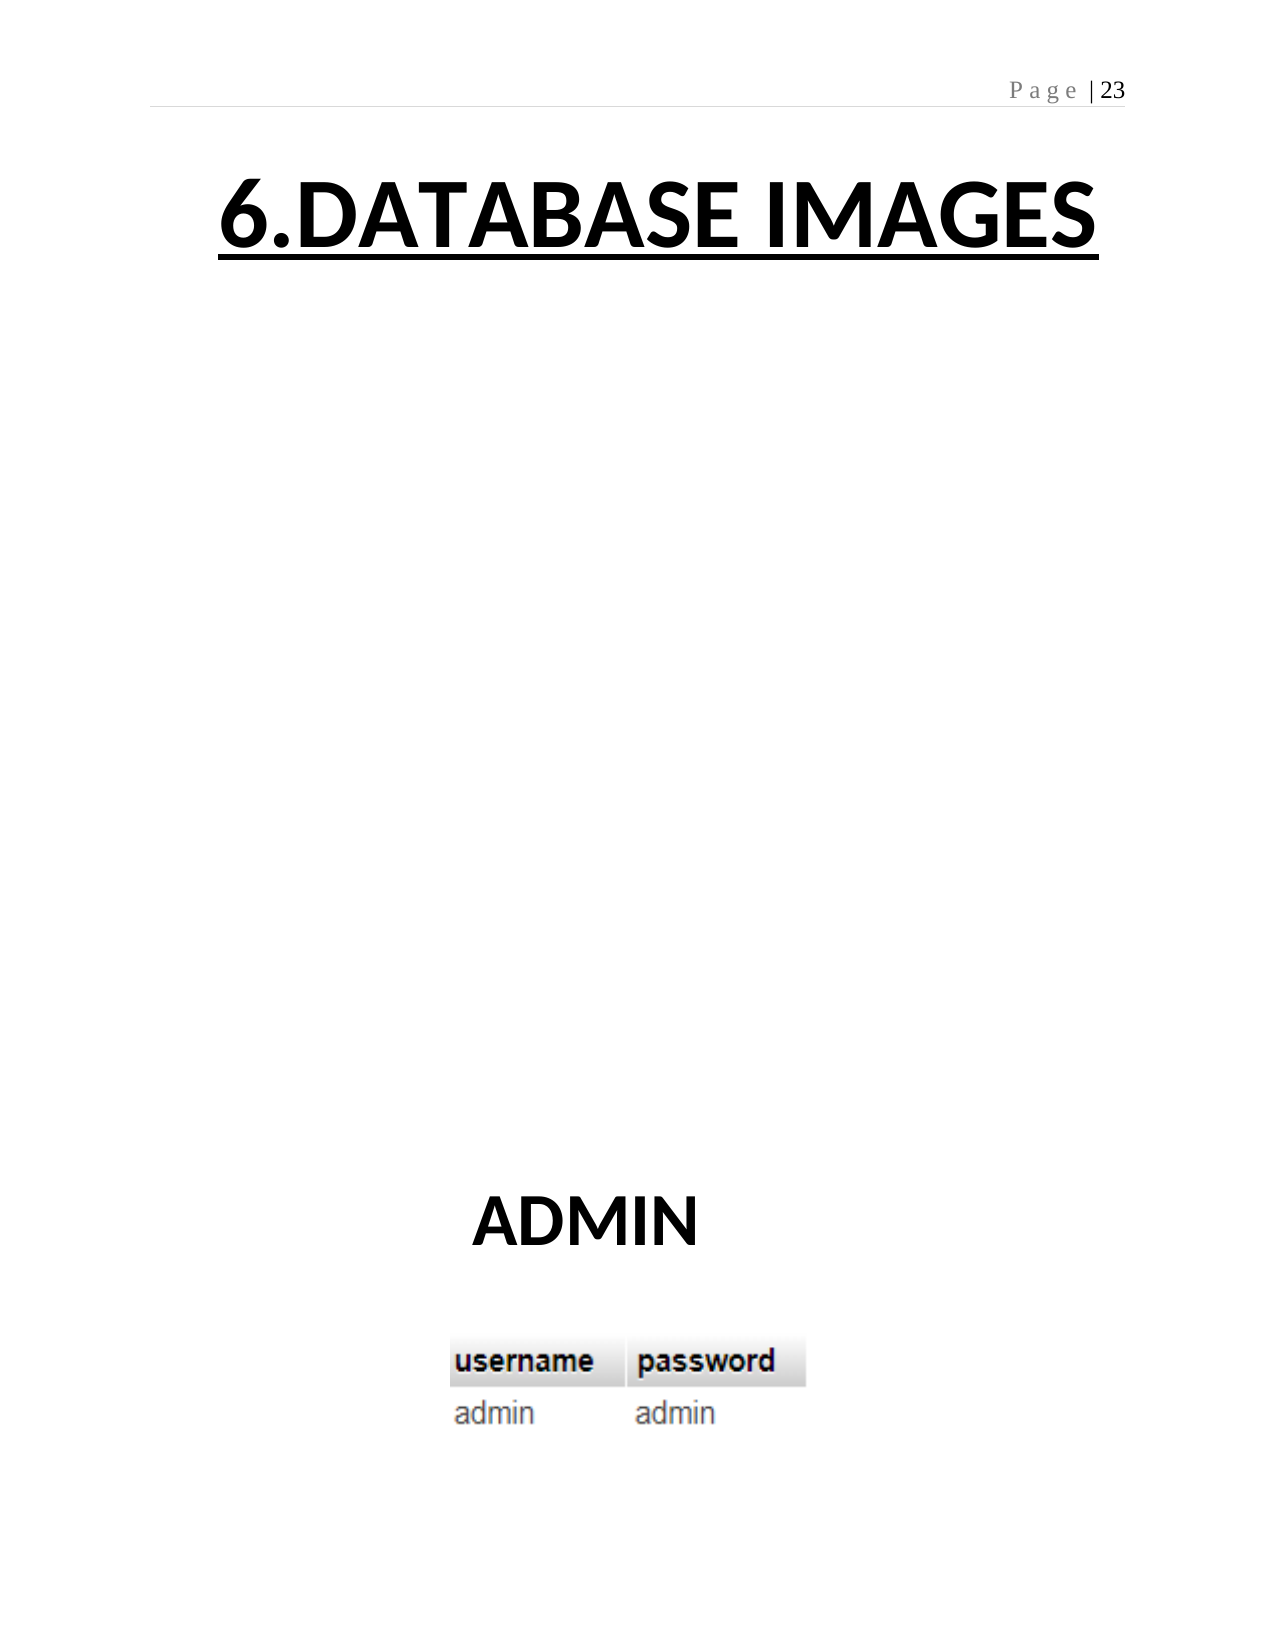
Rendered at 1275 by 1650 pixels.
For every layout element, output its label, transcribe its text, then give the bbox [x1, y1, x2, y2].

picture [450, 1331, 1209, 1479]
text 6.DATABASE IMAGES [150, 150, 1125, 272]
text ADMIN [150, 1173, 1125, 1264]
